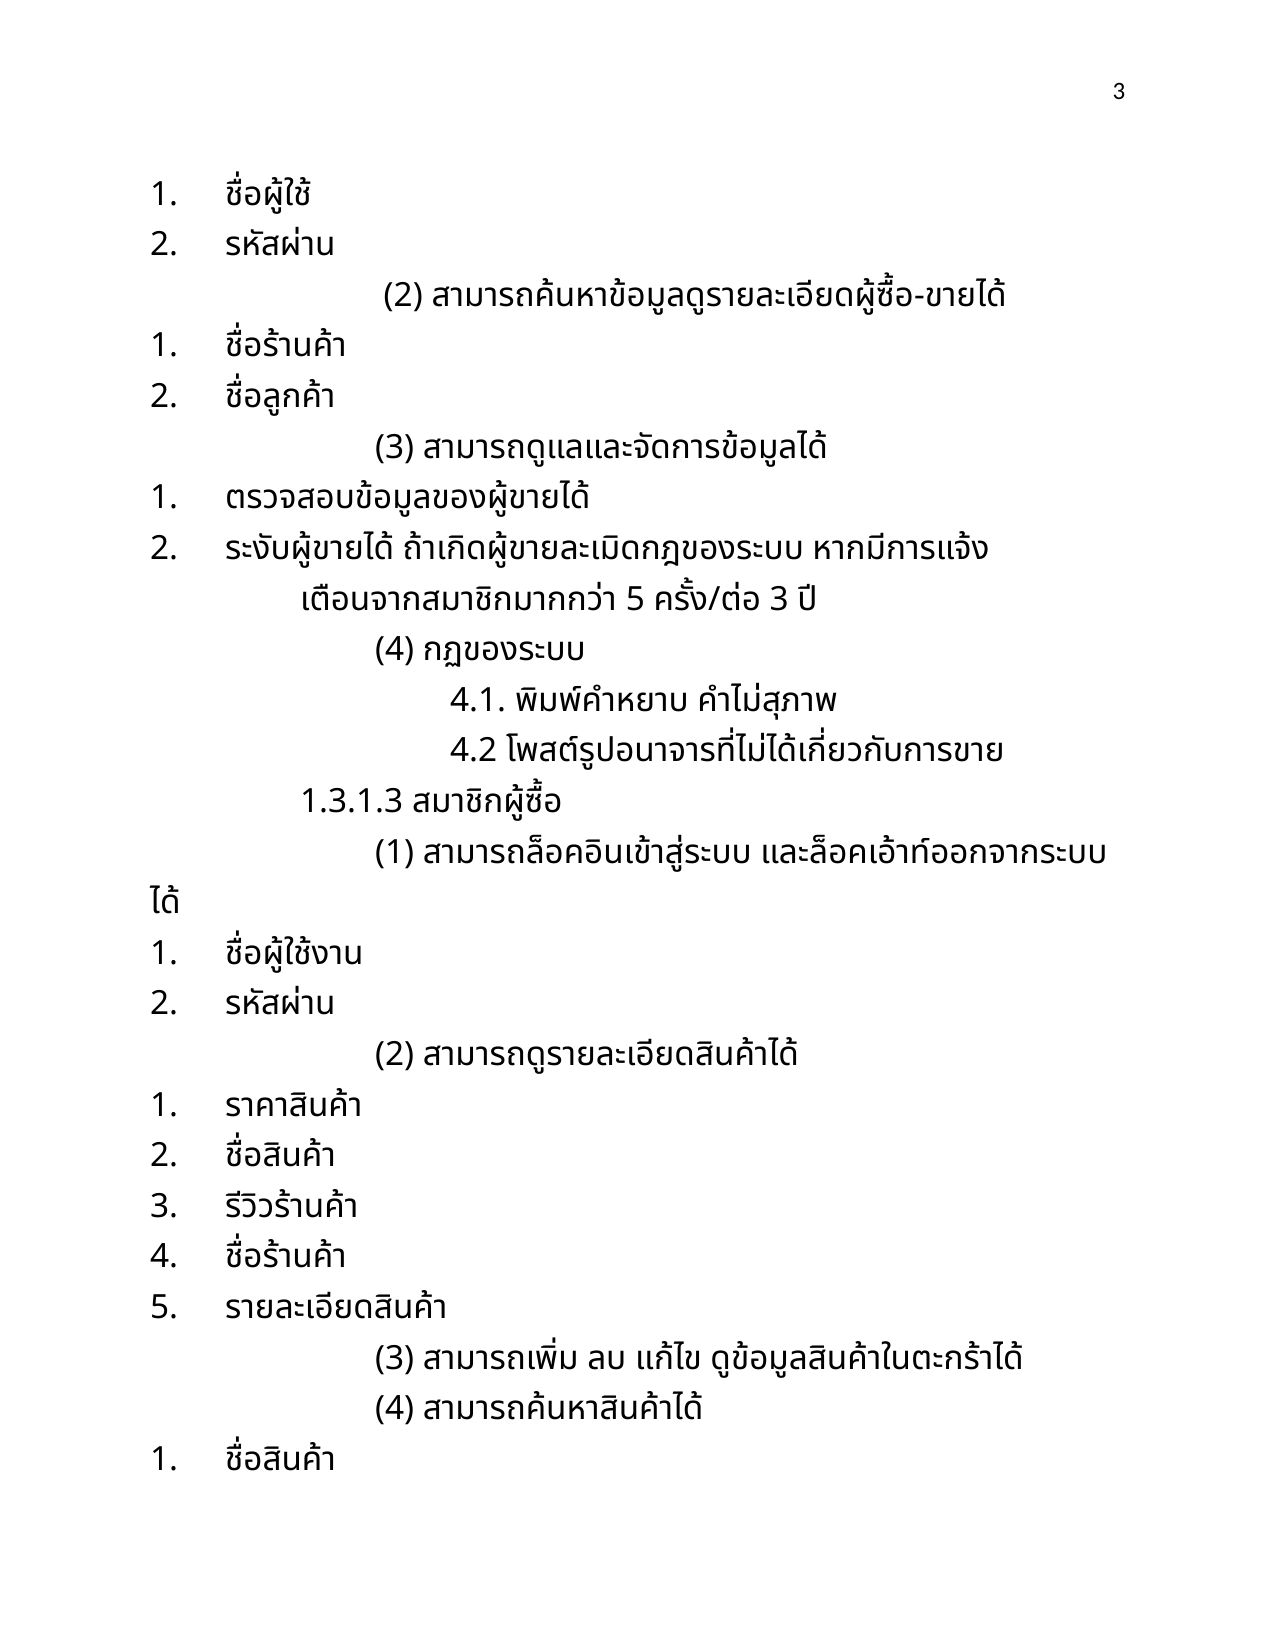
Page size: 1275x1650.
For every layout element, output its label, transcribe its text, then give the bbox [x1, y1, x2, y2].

list ชื่อสินค้า [150, 1131, 1125, 1182]
list ชื่อร้านค้า [150, 321, 1125, 372]
list ชื่อร้านค้า [150, 1232, 1125, 1283]
list ชื่อผู้ใช้ [150, 169, 1125, 220]
text (1) สามารถล็อคอินเข้าสู่ระบบ และล็อคเอ้าท์ออกจากระบบได้ [150, 827, 1125, 928]
text (2) สามารถค้นหาข้อมูลดูรายละเอียดผู้ซื้อ-ขายได้ [300, 271, 1125, 321]
text (2) สามารถดูรายละเอียดสินค้าได้ [375, 1030, 1125, 1080]
text (3) สามารถเพิ่ม ลบ แก้ไข ดูข้อมูลสินค้าในตะกร้าได้ [300, 1333, 1125, 1384]
text 4.1. พิมพ์คำหยาบ คำไม่สุภาพ [375, 676, 1125, 726]
list รายละเอียดสินค้า [150, 1283, 1125, 1333]
list รหัสผ่าน [150, 979, 1125, 1030]
list รหัสผ่าน [150, 220, 1125, 271]
list ชื่อสินค้า [150, 1435, 1125, 1485]
list รีวิวร้านค้า [150, 1182, 1125, 1232]
list ตรวจสอบข้อมูลของผู้ขายได้ [150, 473, 1125, 524]
text (3) สามารถดูแลและจัดการข้อมูลได้ [300, 422, 1125, 473]
text (4) สามารถค้นหาสินค้าได้ [300, 1384, 1125, 1435]
list ชื่อลูกค้า [150, 372, 1125, 422]
list ระงับผู้ขายได้ ถ้าเกิดผู้ขายละเมิดกฎของระบบ หากมีการแจ้ง [150, 524, 1125, 574]
text เตือนจากสมาชิกมากกว่า 5 ครั้ง/ต่อ 3 ปี [225, 574, 1125, 625]
text 4.2 โพสต์รูปอนาจารที่ไม่ได้เกี่ยวกับการขาย [450, 726, 1125, 777]
text (4) กฏของระบบ [300, 625, 1125, 676]
text 1.3.1.3 สมาชิกผู้ซื้อ [225, 777, 1125, 827]
list ราคาสินค้า [150, 1080, 1125, 1131]
list ชื่อผู้ใช้งาน [150, 928, 1125, 979]
